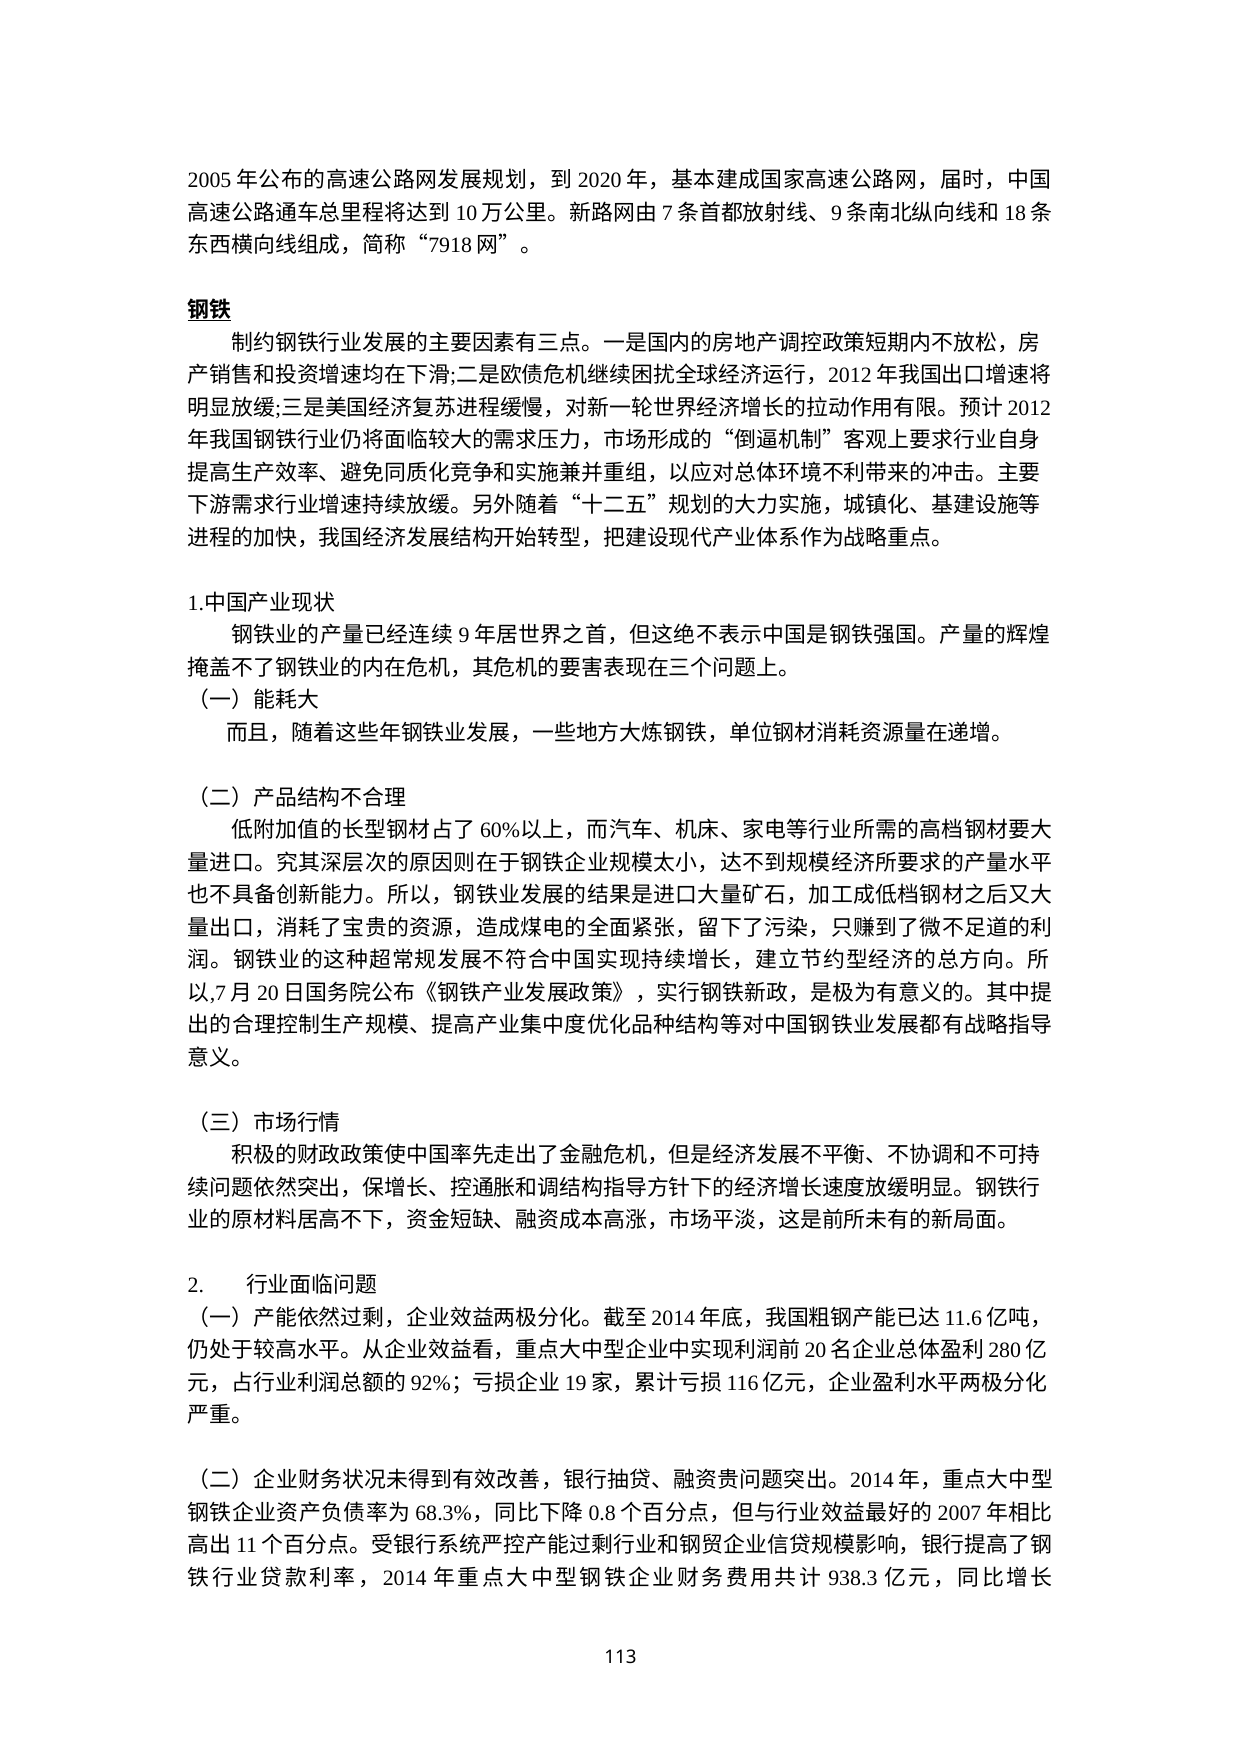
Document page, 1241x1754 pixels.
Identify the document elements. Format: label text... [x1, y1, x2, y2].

text （二）产品结构不合理 [187, 779, 1053, 812]
text 低附加值的长型钢材占了60%以上，而汽车、机床、家电等行业所需的高档钢材要大量进口。究其深层次的原因则在于钢铁企业规模太小，达不到规模经济所要求的产量水平，也不具备创新能力。所以，钢铁业发展的结果是进口大量矿石，加工成低档钢材之后又大量出口，消耗了宝贵的资源，造成煤电的全面紧张，留下了污染，只赚到了微不足道的利润。钢铁业的这种超常规发展不符合中国实现持续增长，建立节约型经济的总方向。所以,7月20日国务院公布《钢铁产业发展政策》，实行钢铁新政，是极为有意义的。其中提出的合理控制生产规模、提高产业集中度优化品种结构等对中国钢铁业发展都有战略指导意义。 [187, 812, 1053, 1072]
text 积极的财政政策使中国率先走出了金融危机，但是经济发展不平衡、不协调和不可持续问题依然突出，保增长、控通胀和调结构指导方针下的经济增长速度放缓明显。钢铁行业的原材料居高不下，资金短缺、融资成本高涨，市场平淡，这是前所未有的新局面。 [187, 1137, 1053, 1234]
text 钢铁业的产量已经连续9年居世界之首，但这绝不表示中国是钢铁强国。产量的辉煌掩盖不了钢铁业的内在危机，其危机的要害表现在三个问题上。 [187, 617, 1053, 682]
text 1.中国产业现状 [187, 584, 1053, 617]
text （一）产能依然过剩，企业效益两极分化。截至2014年底，我国粗钢产能已达11.6亿吨，仍处于较高水平。从企业效益看，重点大中型企业中实现利润前20名企业总体盈利280亿元，占行业利润总额的92%；亏损企业19家，累计亏损116亿元，企业盈利水平两极分化严重。 [187, 1299, 1053, 1429]
text 钢铁 [187, 292, 1053, 324]
text （三）市场行情 [187, 1104, 1053, 1137]
text 制约钢铁行业发展的主要因素有三点。一是国内的房地产调控政策短期内不放松，房产销售和投资增速均在下滑;二是欧债危机继续困扰全球经济运行，2012年我国出口增速将明显放缓;三是美国经济复苏进程缓慢，对新一轮世界经济增长的拉动作用有限。预计2012年我国钢铁行业仍将面临较大的需求压力，市场形成的“倒逼机制”客观上要求行业自身提高生产效率、避免同质化竞争和实施兼并重组，以应对总体环境不利带来的冲击。主要下游需求行业增速持续放缓。另外随着“十二五”规划的大力实施，城镇化、基建设施等进程的加快，我国经济发展结构开始转型，把建设现代产业体系作为战略重点。 [187, 324, 1053, 552]
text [187, 1462, 1053, 1592]
text （一）能耗大 [187, 682, 1053, 714]
text 2. 行业面临问题 [187, 1267, 1053, 1299]
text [187, 162, 1053, 259]
text 而且，随着这些年钢铁业发展，一些地方大炼钢铁，单位钢材消耗资源量在递增。 [187, 714, 1053, 747]
